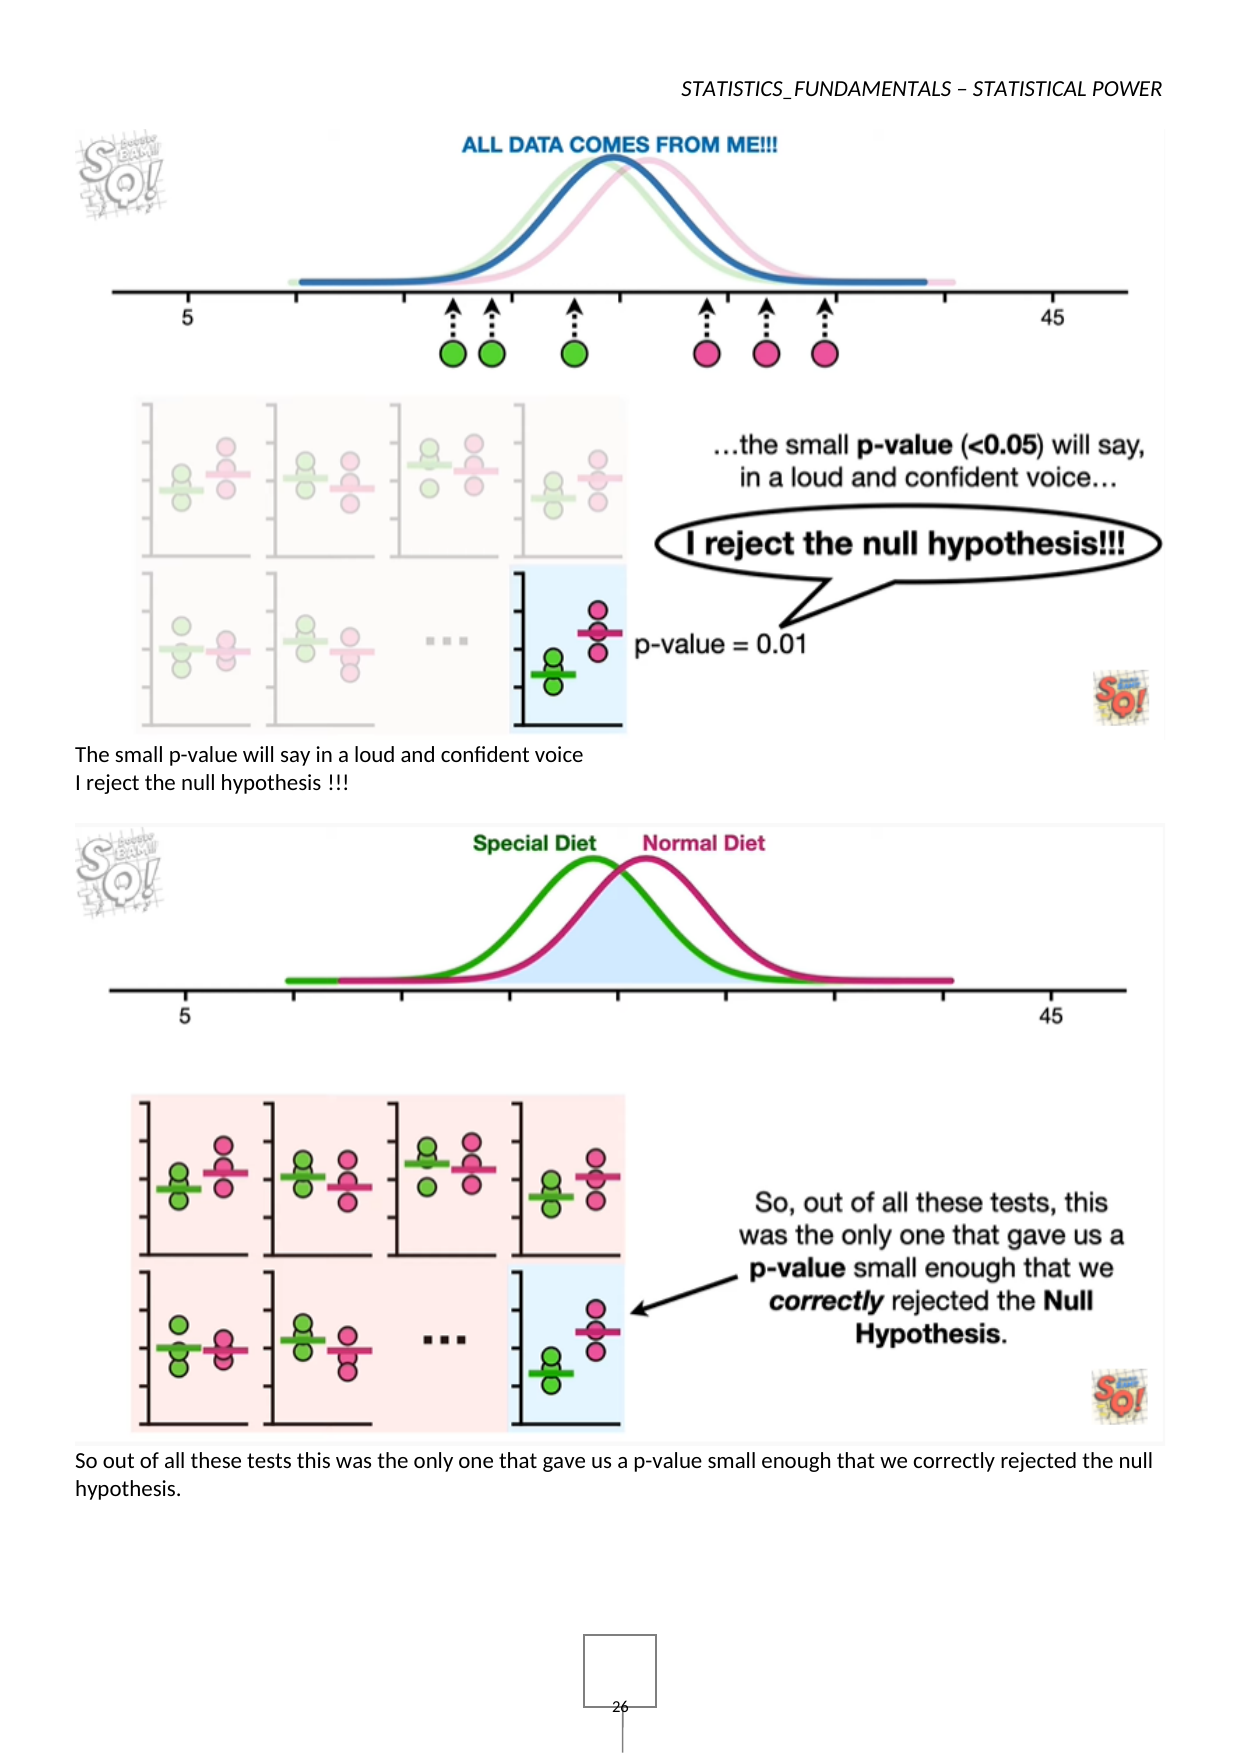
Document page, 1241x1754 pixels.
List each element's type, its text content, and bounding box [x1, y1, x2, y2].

picture [75, 823, 1166, 1446]
text So out of all these tests this was the only one that gave us a p-value small enough that we correctly rejected the null hypothesis. [75, 1446, 1165, 1502]
picture [75, 129, 1166, 740]
text The small p-value will say in a loud and confident voice [75, 740, 1165, 768]
text I reject the null hypothesis !!! [75, 768, 1165, 796]
